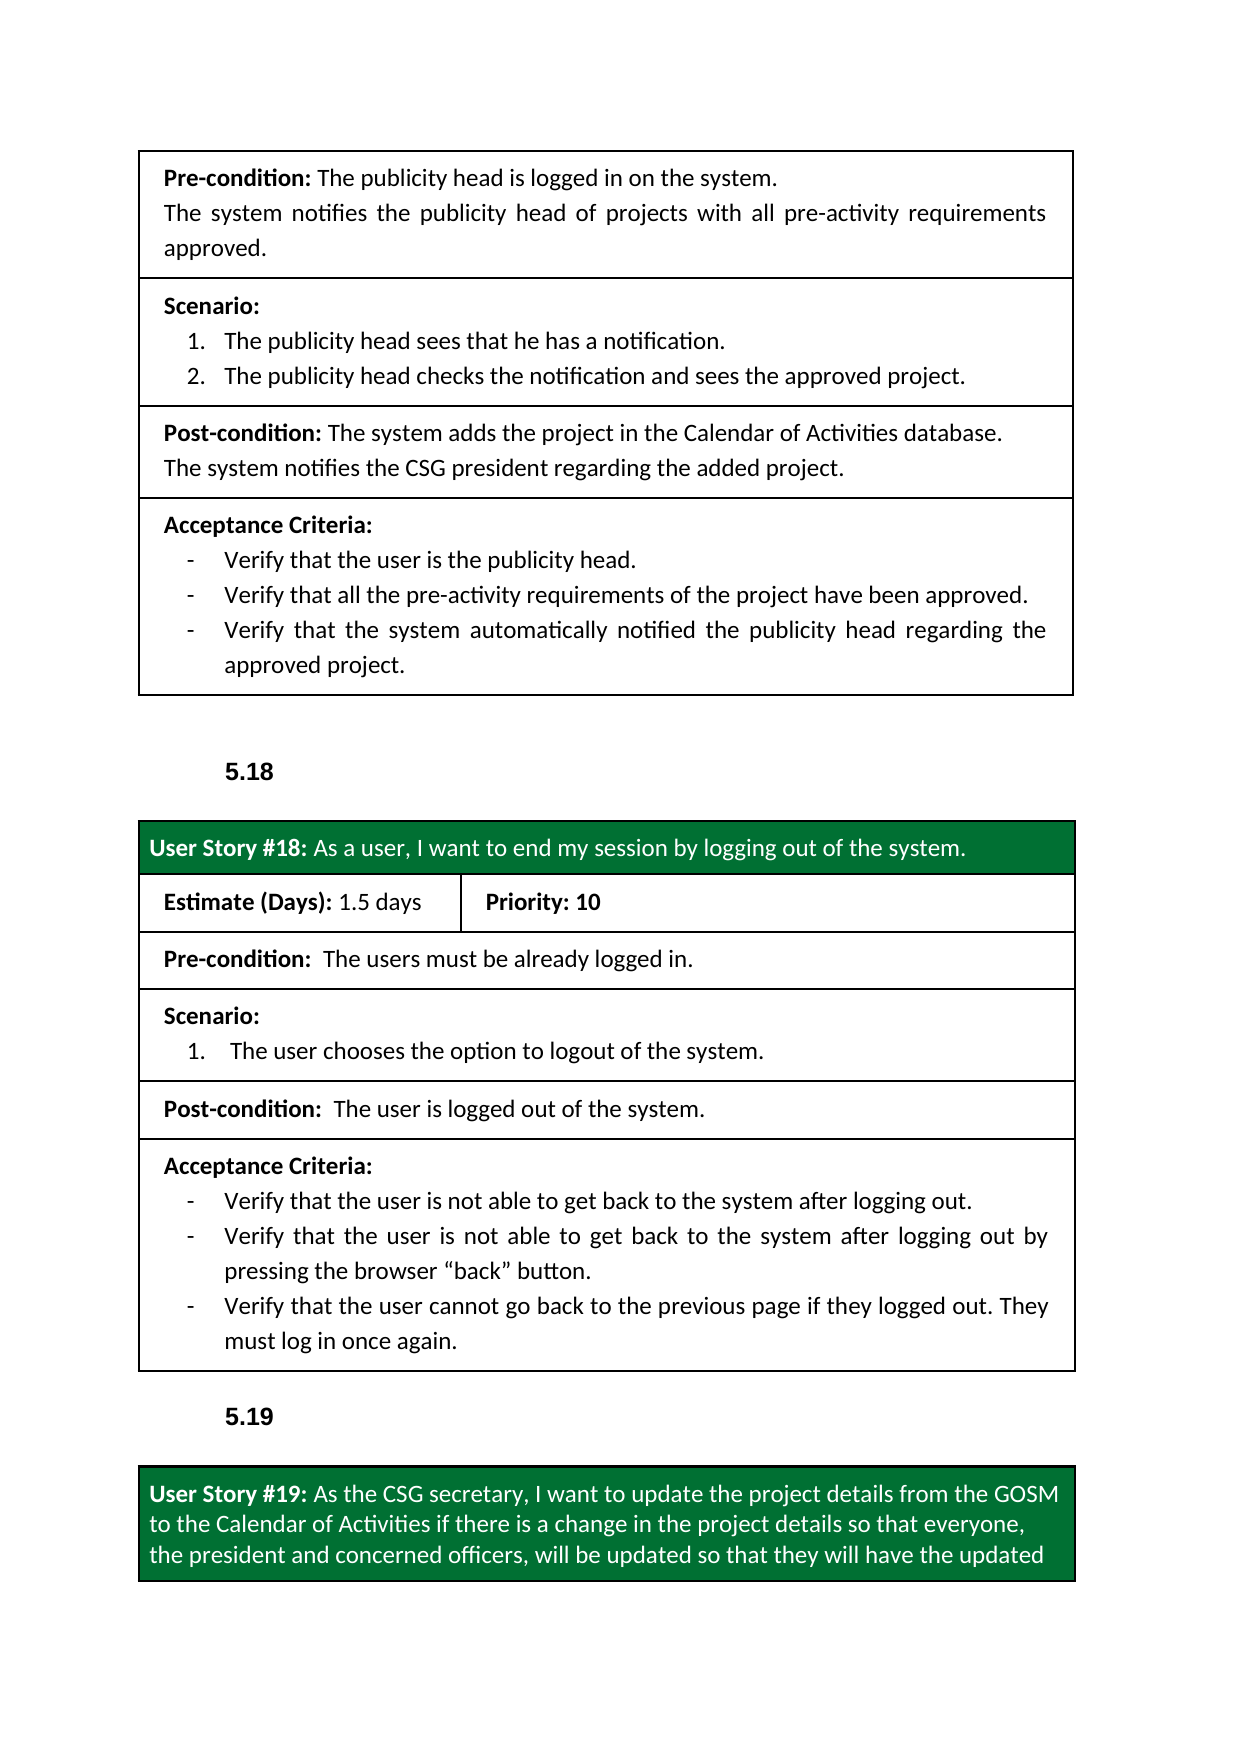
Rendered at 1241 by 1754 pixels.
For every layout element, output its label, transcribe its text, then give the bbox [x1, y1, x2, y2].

table_cell Scenario: 1. The publicity head sees that he has a notification. 2. The publicity head checks the notification and sees the approved project. [140, 279, 1072, 404]
table_cell Scenario: 1. The user chooses the option to logout of the system. [140, 990, 1074, 1080]
table_cell Estimate (Days): 1.5 days [140, 875, 460, 931]
table_cell Acceptance Criteria: - Verify that the user is the publicity head. - Verify that all the pre-activity requirements of the project have been approved. - Verify that the system automatically notified the publicity head regarding the approved project. [140, 499, 1072, 694]
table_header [140, 1468, 1074, 1580]
text 5.18 [150, 757, 1087, 785]
table_header User Story #18: As a user, I want to end my session by logging out of the system. [140, 822, 1074, 873]
table_cell Acceptance Criteria: - Verify that the user is not able to get back to the system after logging out. - Verify that the user is not able to get back to the system after logging out by pressing the browser “back” button. - Verify that the user cannot go back to the previous page if they logged out. They must log in once again. [140, 1140, 1074, 1370]
table_cell Pre-condition: The users must be already logged in. [140, 933, 1074, 988]
table_cell Pre-condition: The publicity head is logged in on the system. The system notifies the publicity head of projects with all pre-activity requirements approved. [140, 152, 1072, 277]
table_cell Post-condition: The user is logged out of the system. [140, 1082, 1074, 1137]
table_cell Post-condition: The system adds the project in the Calendar of Activities database. The system notifies the CSG president regarding the added project. [140, 407, 1072, 497]
table_cell Priority: 10 [462, 875, 1074, 931]
text 5.19 [150, 1402, 1087, 1431]
